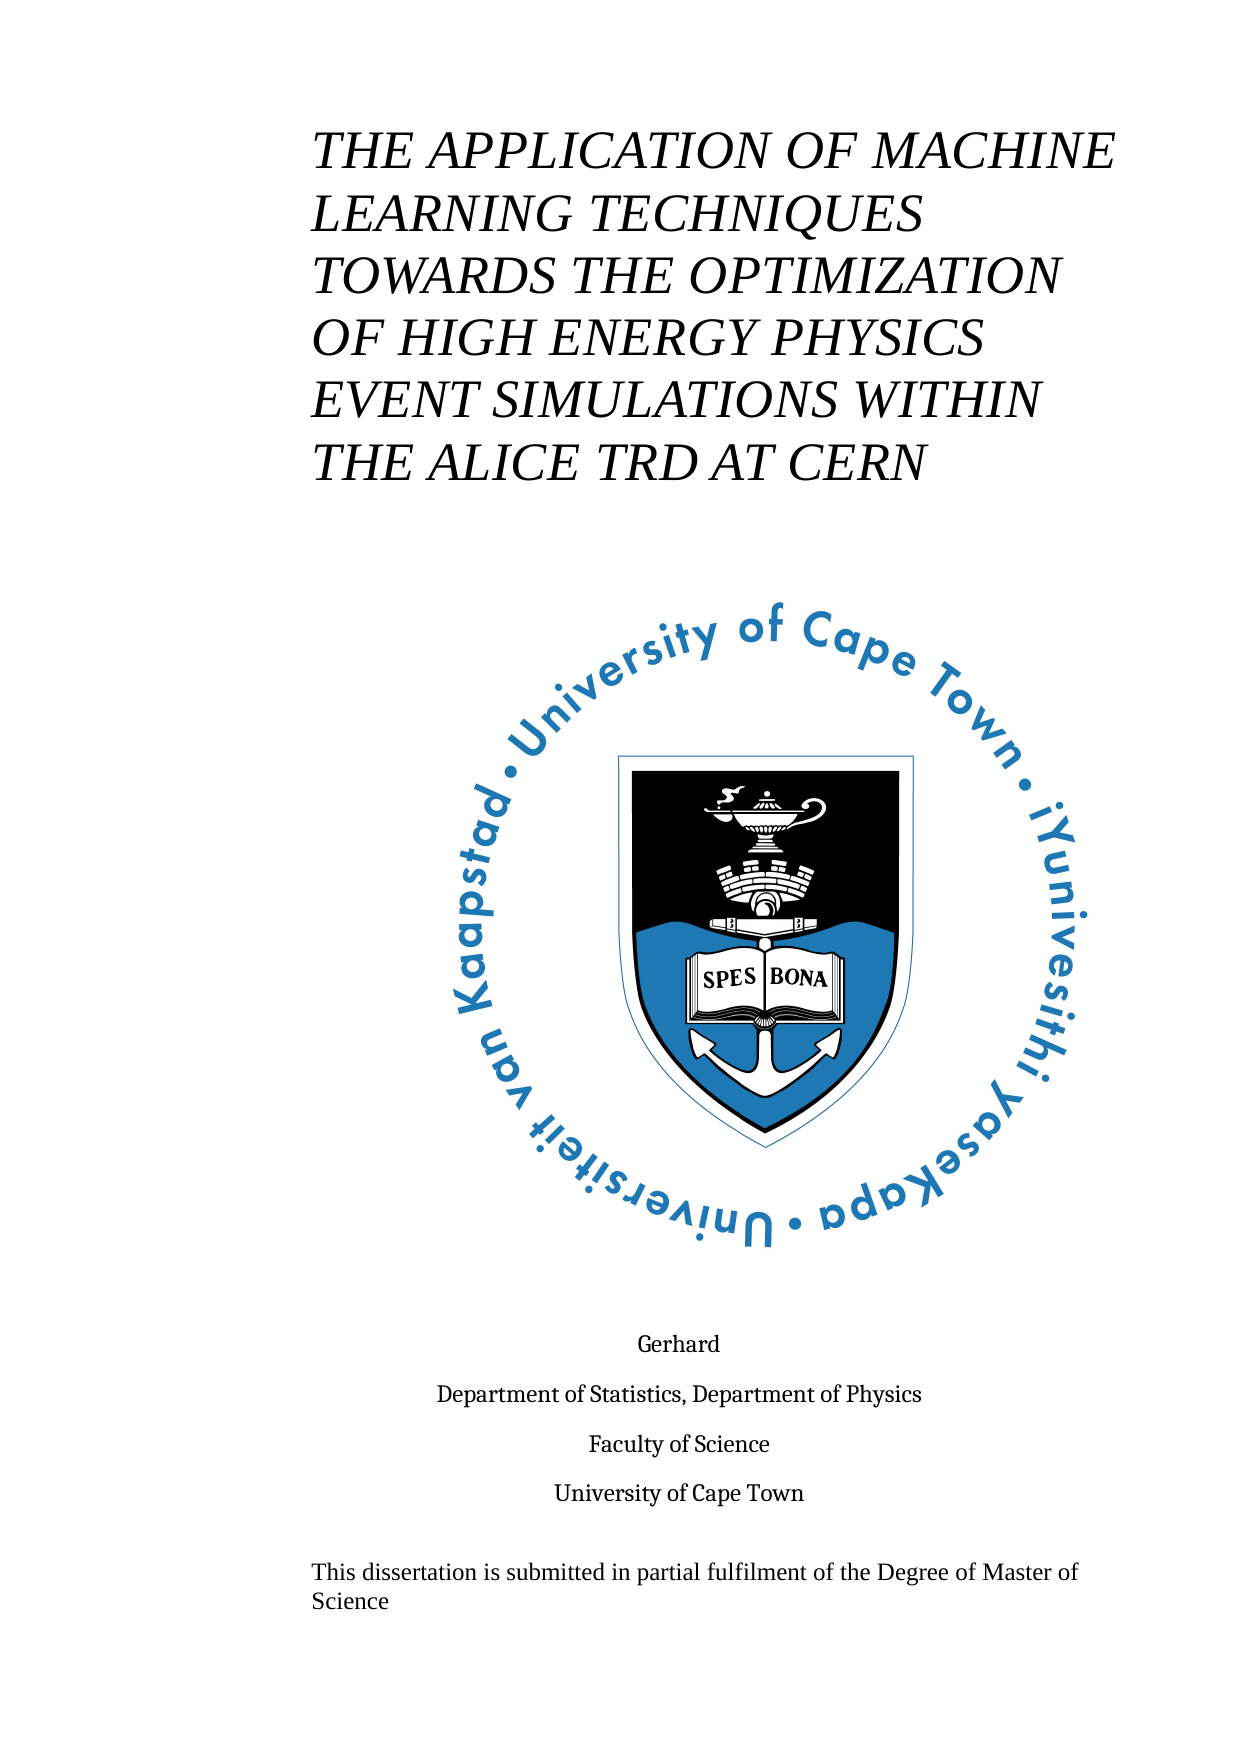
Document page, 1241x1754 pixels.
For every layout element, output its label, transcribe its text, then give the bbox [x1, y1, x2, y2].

text Faculty of Science [236, 1429, 1122, 1458]
text This dissertation is submitted in partial fulfilment of the Degree of Master of Science [311, 1557, 1122, 1615]
picture [311, 523, 1170, 1331]
text University of Cape Town [236, 1479, 1122, 1508]
text Department of Statistics, Department of Physics [236, 1380, 1122, 1409]
title THE APPLICATION OF MACHINE LEARNING TECHNIQUES TOWARDS THE OPTIMIZATION OF HIGH ENERGY PHYSICS EVENT SIMULATIONS WITHIN THE ALICE TRD AT CERN [311, 118, 1122, 492]
